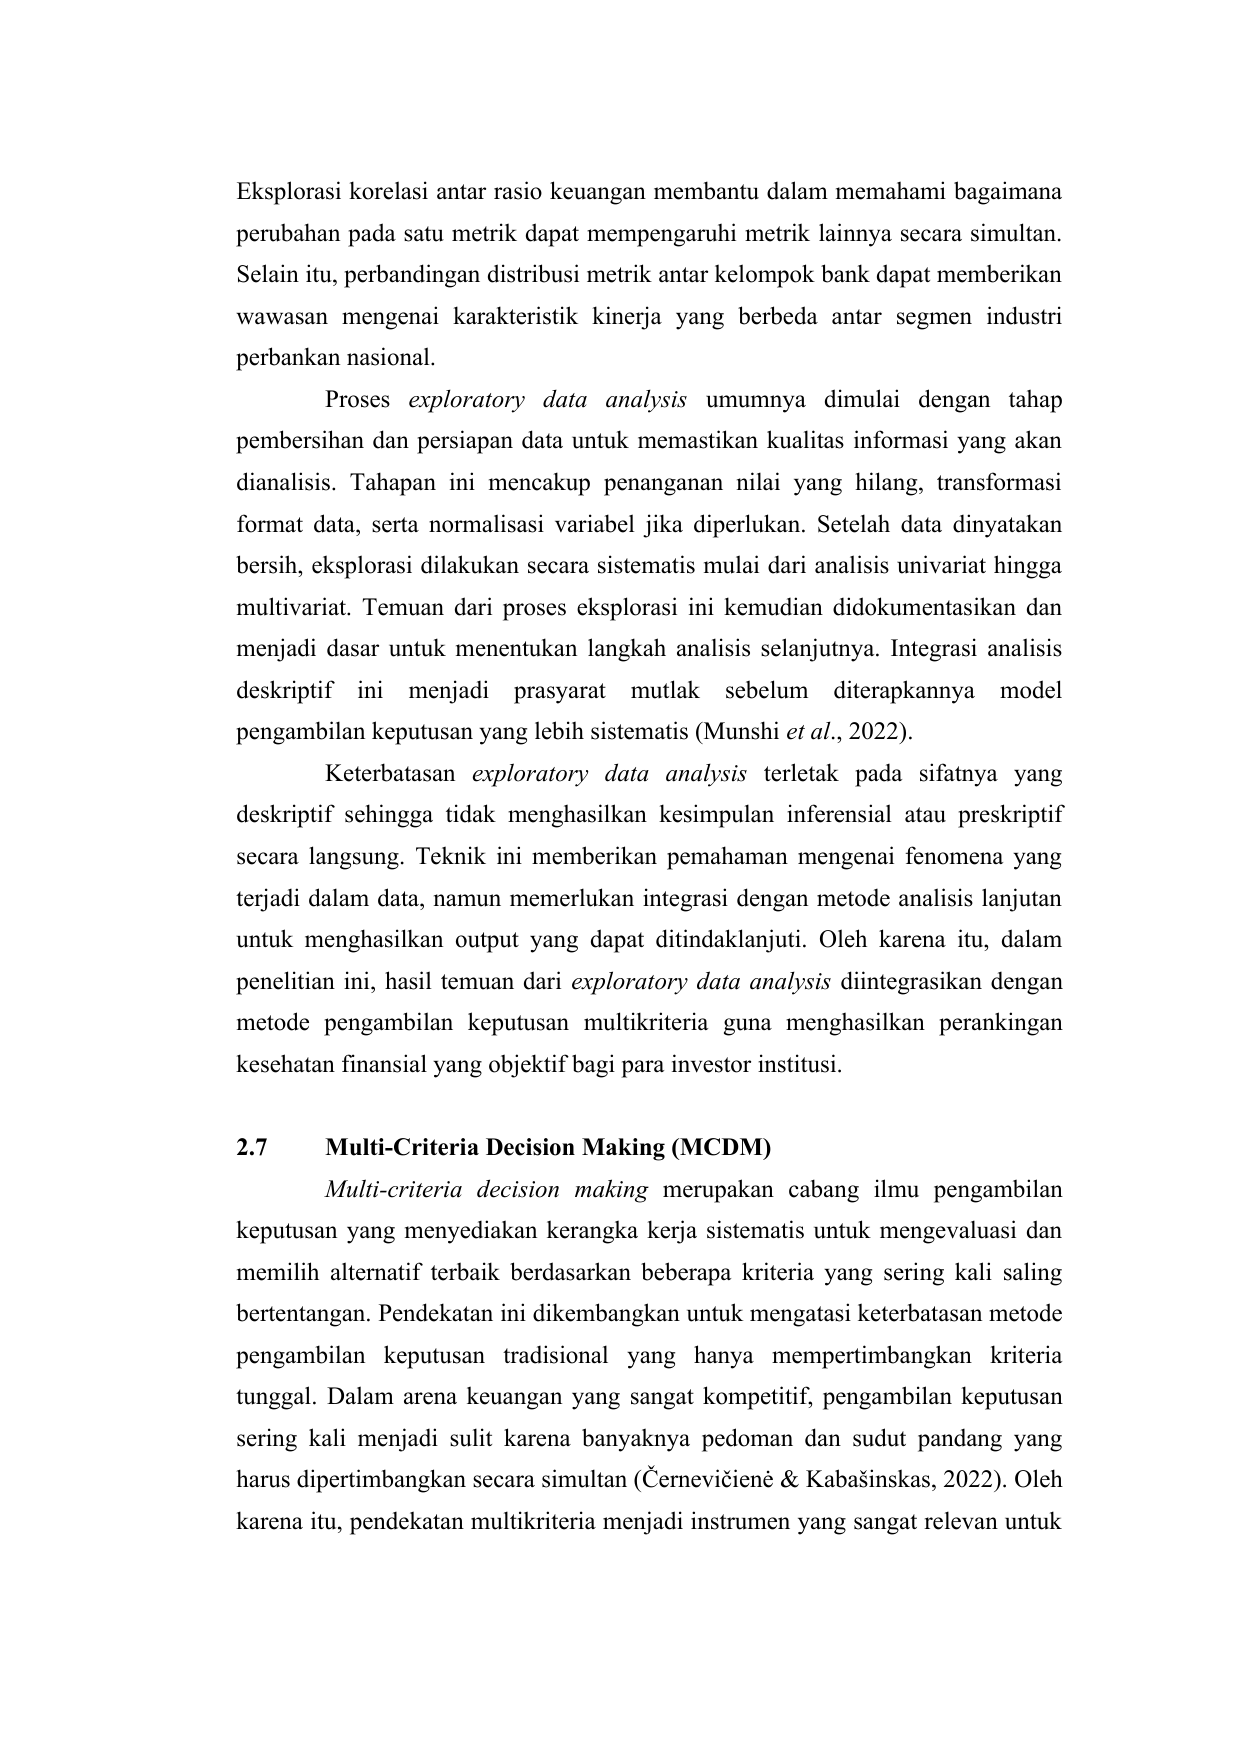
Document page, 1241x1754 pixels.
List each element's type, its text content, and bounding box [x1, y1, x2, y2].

text Proses exploratory data analysis umumnya dimulai dengan tahap pembersihan dan persiapan data untuk memastikan kualitas informasi yang akan dianalisis. Tahapan ini mencakup penanganan nilai yang hilang, transformasi format data, serta normalisasi variabel jika diperlukan. Setelah data dinyatakan bersih, eksplorasi dilakukan secara sistematis mulai dari analisis univariat hingga multivariat. Temuan dari proses eksplorasi ini kemudian didokumentasikan dan menjadi dasar untuk menentukan langkah analisis selanjutnya. Integrasi analisis deskriptif ini menjadi prasyarat mutlak sebelum diterapkannya model pengambilan keputusan yang lebih sistematis (Munshi et al., 2022). [236, 385, 1063, 745]
text Keterbatasan exploratory data analysis terletak pada sifatnya yang deskriptif sehingga tidak menghasilkan kesimpulan inferensial atau preskriptif secara langsung. Teknik ini memberikan pemahaman mengenai fenomena yang terjadi dalam data, namun memerlukan integrasi dengan metode analisis lanjutan untuk menghasilkan output yang dapat ditindaklanjuti. Oleh karena itu, dalam penelitian ini, hasil temuan dari exploratory data analysis diintegrasikan dengan metode pengambilan keputusan multikriteria guna menghasilkan perankingan kesehatan finansial yang objektif bagi para investor institusi. [236, 759, 1063, 1078]
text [236, 1175, 1063, 1535]
subtitle Multi-Criteria Decision Making (MCDM) [236, 1133, 1063, 1161]
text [236, 177, 1063, 371]
